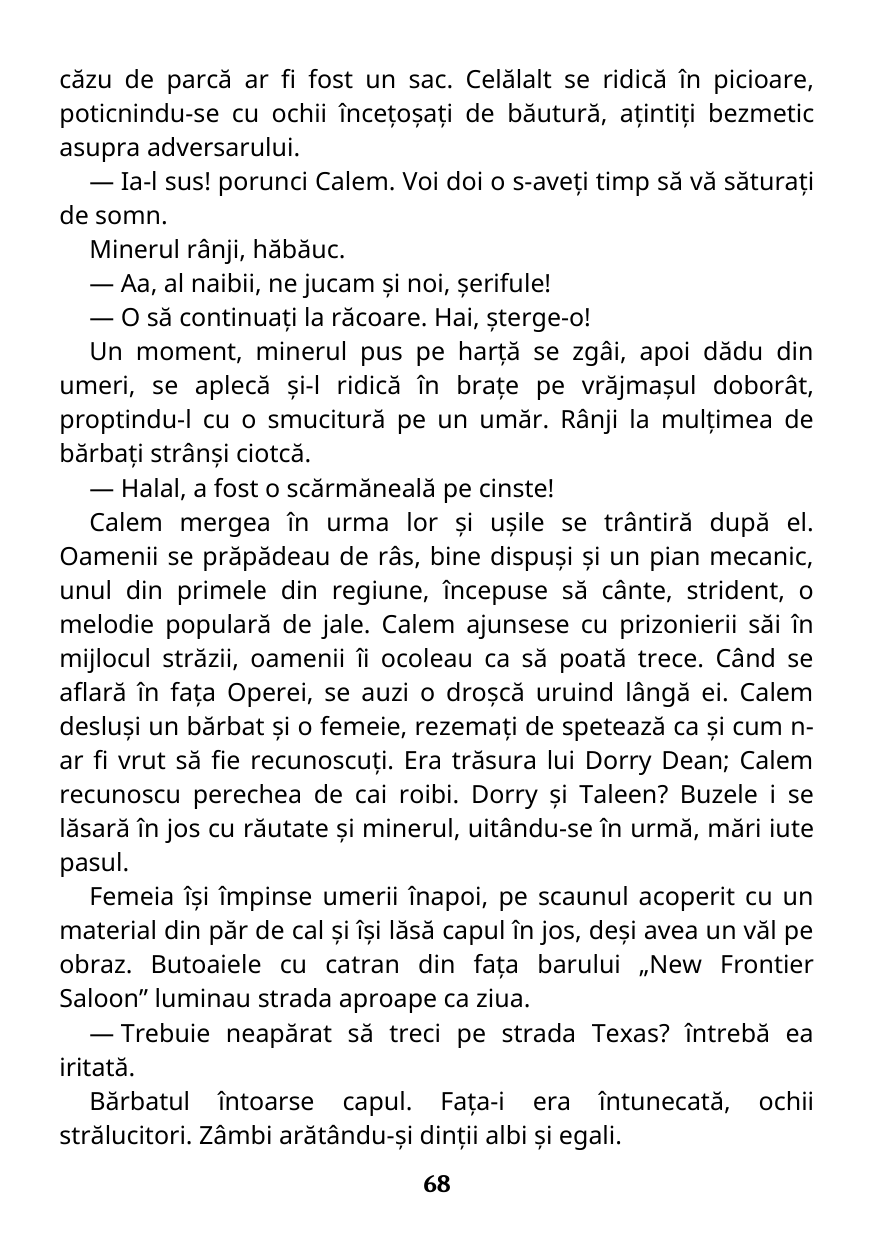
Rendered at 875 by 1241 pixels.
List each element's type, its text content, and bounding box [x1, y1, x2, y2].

text Minerul rânji, hăbăuc. [59, 232, 815, 266]
text — Ia-l sus! porunci Calem. Voi doi o s-aveţi timp să vă săturaţi de somn. [59, 164, 815, 232]
text — Halal, a fost o scărmăneală pe cinste! [59, 470, 815, 504]
text Un moment, minerul pus pe harţă se zgâi, apoi dădu din umeri, se aplecă şi-l ridică în braţe pe vrăjmaşul doborât, proptindu-l cu o smucitură pe un umăr. Rânji la mulţimea de bărbaţi strânşi ciotcă. [59, 334, 815, 470]
text Bărbatul întoarse capul. Faţa-i era întunecată, ochii strălucitori. Zâmbi arătându-şi dinţii albi şi egali. [59, 1083, 815, 1151]
text — Trebuie neapărat să treci pe strada Texas? întrebă ea iritată. [59, 1015, 815, 1083]
text — O să continuaţi la răcoare. Hai, şterge-o! [59, 300, 815, 334]
text Femeia îşi împinse umerii înapoi, pe scaunul acoperit cu un material din păr de cal şi îşi lăsă capul în jos, deşi avea un văl pe obraz. Butoaiele cu catran din faţa barului „New Frontier Saloon” luminau strada aproape ca ziua. [59, 879, 815, 1015]
text Calem mergea în urma lor şi uşile se trântiră după el. Oamenii se prăpădeau de râs, bine dispuşi şi un pian mecanic, unul din primele din regiune, începuse să cânte, strident, o melodie populară de jale. Calem ajunsese cu prizonierii săi în mijlocul străzii, oamenii îi ocoleau ca să poată trece. Când se aflară în faţa Operei, se auzi o droşcă uruind lângă ei. Calem desluşi un bărbat şi o femeie, rezemaţi de spetează ca şi cum n-ar fi vrut să fie recunoscuţi. Era trăsura lui Dorry Dean; Calem recunoscu perechea de cai roibi. Dorry şi Taleen? Buzele i se lăsară în jos cu răutate şi minerul, uitându-se în urmă, mări iute pasul. [59, 504, 815, 879]
text — Aa, al naibii, ne jucam şi noi, şerifule! [59, 266, 815, 300]
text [59, 61, 815, 164]
